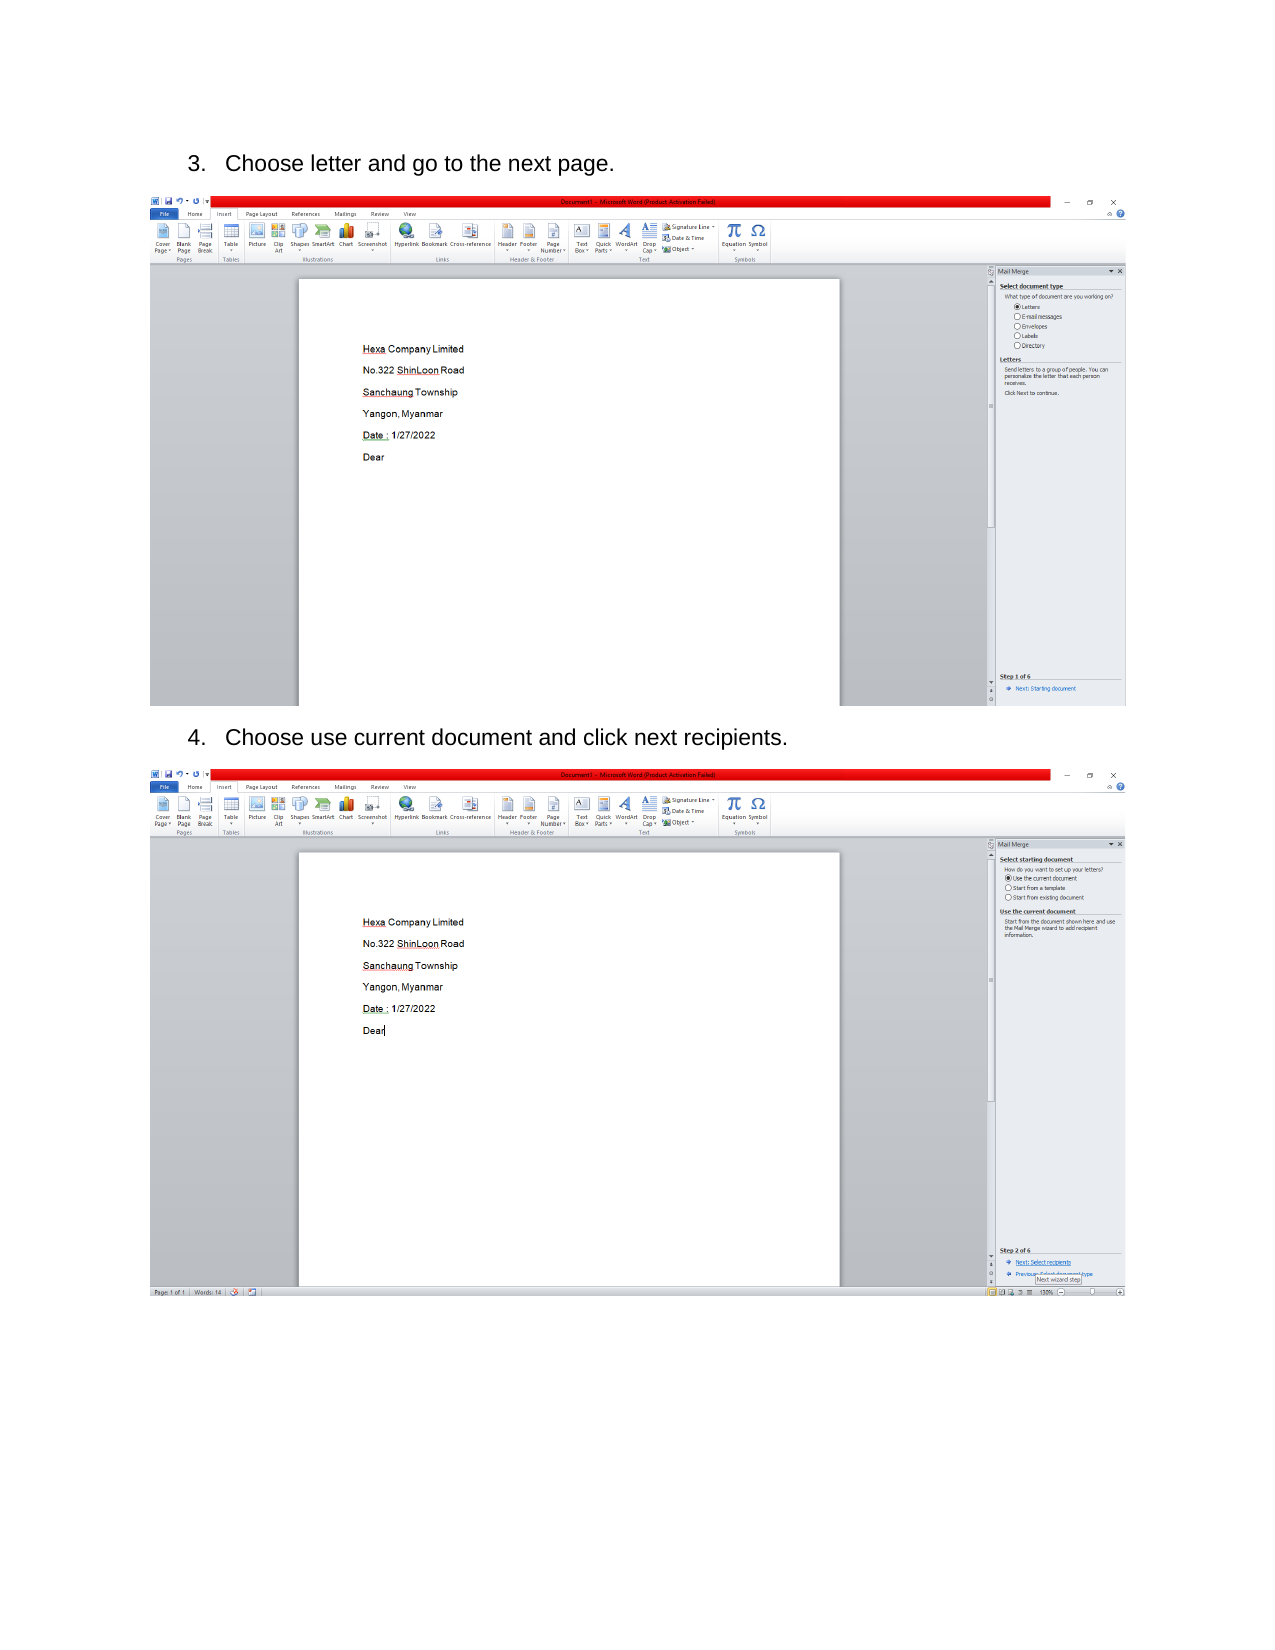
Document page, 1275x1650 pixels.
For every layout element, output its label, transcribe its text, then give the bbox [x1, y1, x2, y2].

list Choose letter and go to the next page. [187, 150, 1125, 176]
picture [150, 768, 1125, 1296]
list Choose use current document and click next recipients. [187, 724, 1125, 750]
picture [150, 195, 1126, 706]
